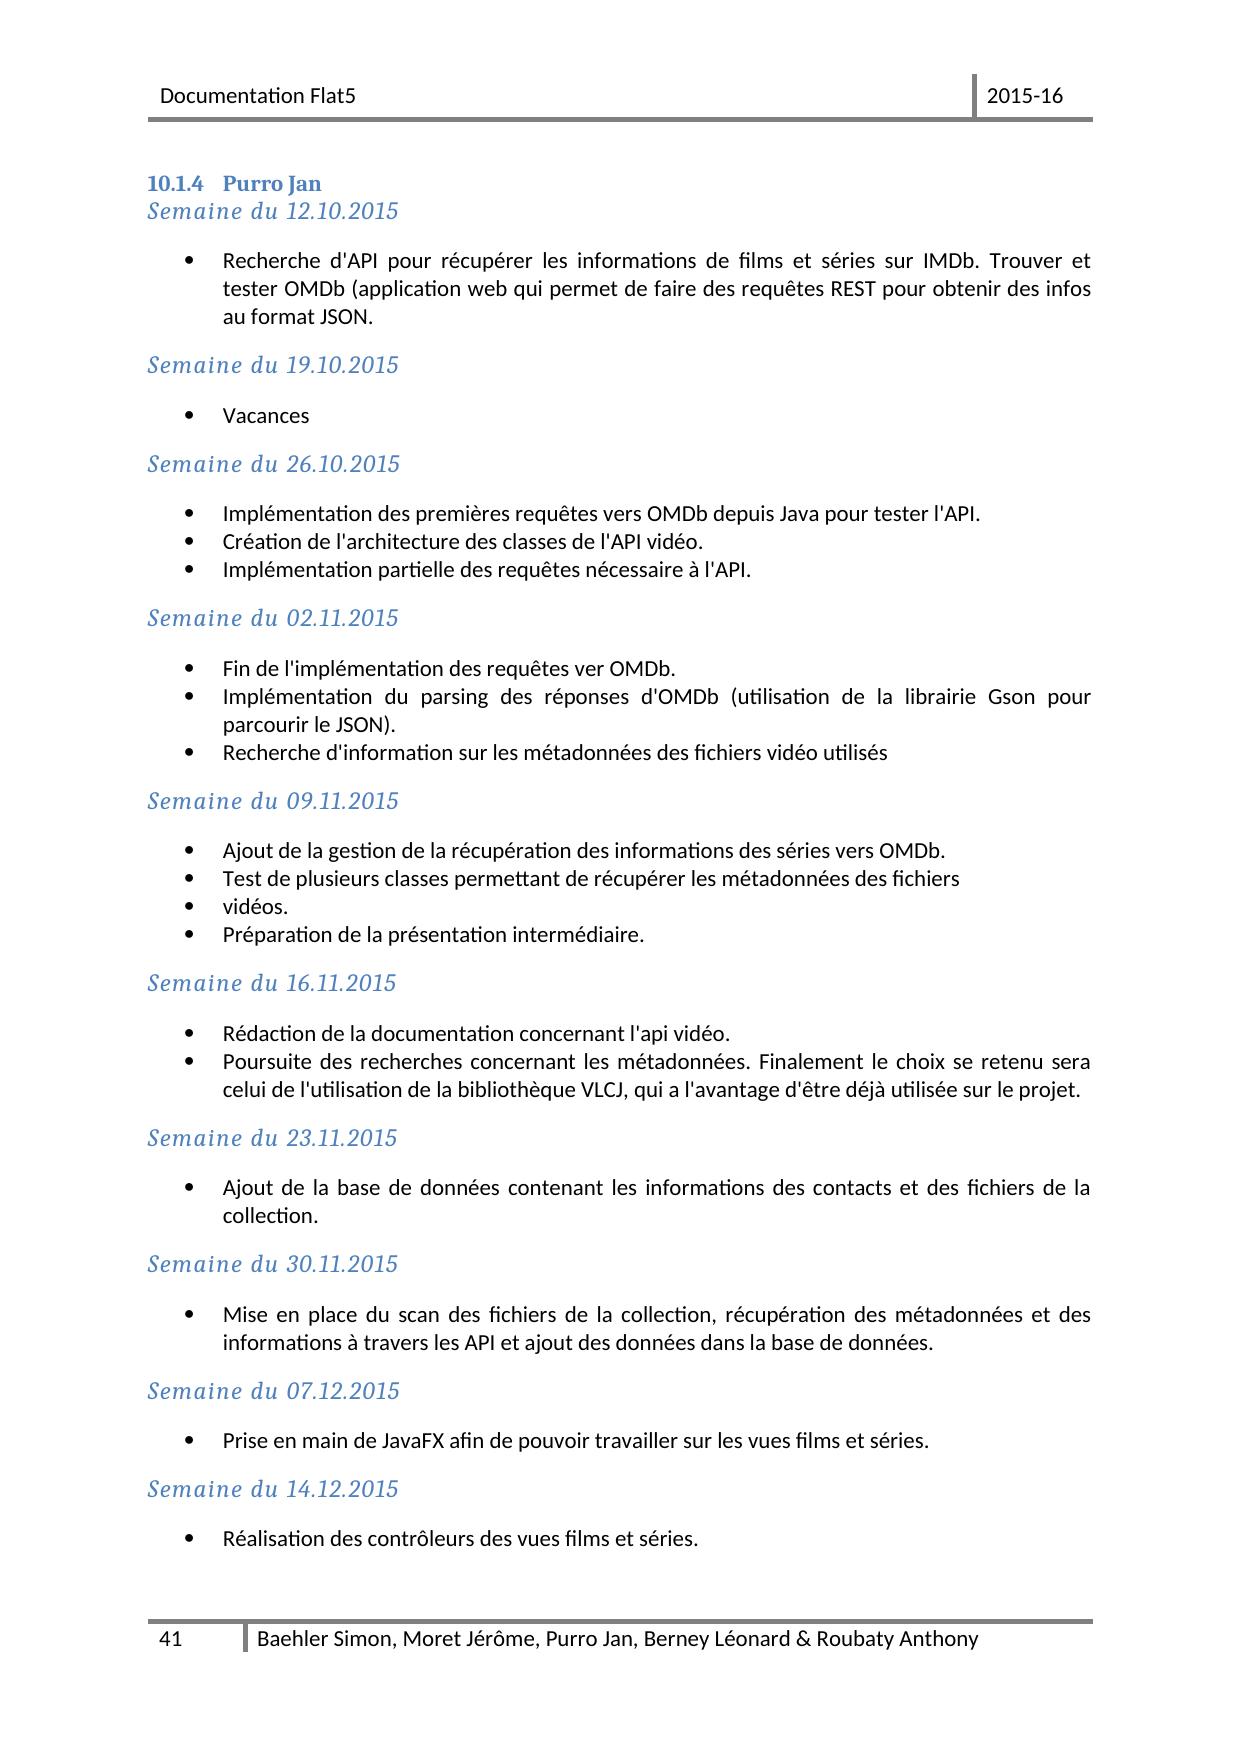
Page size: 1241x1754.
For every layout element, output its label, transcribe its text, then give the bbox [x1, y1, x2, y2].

list Mise en place du scan des fichiers de la collection, récupération des métadonnées et des informations à travers les API et ajout des données dans la base de données. [185, 1300, 1092, 1356]
list Ajout de la base de données contenant les informations des contacts et des fichiers de la collection. [185, 1173, 1092, 1229]
list Ajout de la gestion de la récupération des informations des séries vers OMDb. [185, 836, 1092, 864]
subtitle Semaine du 26.10.2015 [148, 450, 1092, 478]
subtitle Semaine du 09.11.2015 [148, 787, 1092, 815]
subtitle Semaine du 12.10.2015 [148, 197, 1092, 226]
list Création de l'architecture des classes de l'API vidéo. [185, 527, 1092, 555]
list Test de plusieurs classes permettant de récupérer les métadonnées des fichiers [185, 864, 1092, 892]
list Implémentation des premières requêtes vers OMDb depuis Java pour tester l'API. [185, 499, 1092, 527]
list Poursuite des recherches concernant les métadonnées. Finalement le choix se retenu sera celui de l'utilisation de la bibliothèque VLCJ, qui a l'avantage d'être déjà utilisée sur le projet. [185, 1047, 1092, 1103]
subtitle Semaine du 16.11.2015 [148, 969, 1092, 998]
list Recherche d'API pour récupérer les informations de films et séries sur IMDb. Trouver et tester OMDb (application web qui permet de faire des requêtes REST pour obtenir des infos au format JSON. [185, 246, 1092, 330]
list Implémentation du parsing des réponses d'OMDb (utilisation de la librairie Gson pour parcourir le JSON). [185, 682, 1092, 738]
list Prise en main de JavaFX afin de pouvoir travailler sur les vues films et séries. [185, 1426, 1092, 1454]
subtitle Semaine du 30.11.2015 [148, 1250, 1092, 1279]
list Préparation de la présentation intermédiaire. [185, 920, 1092, 948]
list Recherche d'information sur les métadonnées des fichiers vidéo utilisés [185, 738, 1092, 766]
subtitle Semaine du 02.11.2015 [148, 604, 1092, 633]
subtitle Purro Jan [148, 170, 1092, 197]
subtitle Semaine du 07.12.2015 [148, 1377, 1092, 1405]
list Implémentation partielle des requêtes nécessaire à l'API. [185, 555, 1092, 583]
list vidéos. [185, 892, 1092, 920]
list Fin de l'implémentation des requêtes ver OMDb. [185, 654, 1092, 682]
subtitle Semaine du 14.12.2015 [148, 1475, 1092, 1504]
subtitle Semaine du 23.11.2015 [148, 1124, 1092, 1152]
list Vacances [185, 401, 1092, 429]
subtitle Semaine du 19.10.2015 [148, 351, 1092, 380]
list Rédaction de la documentation concernant l'api vidéo. [185, 1019, 1092, 1047]
list Réalisation des contrôleurs des vues films et séries. [185, 1524, 1092, 1553]
